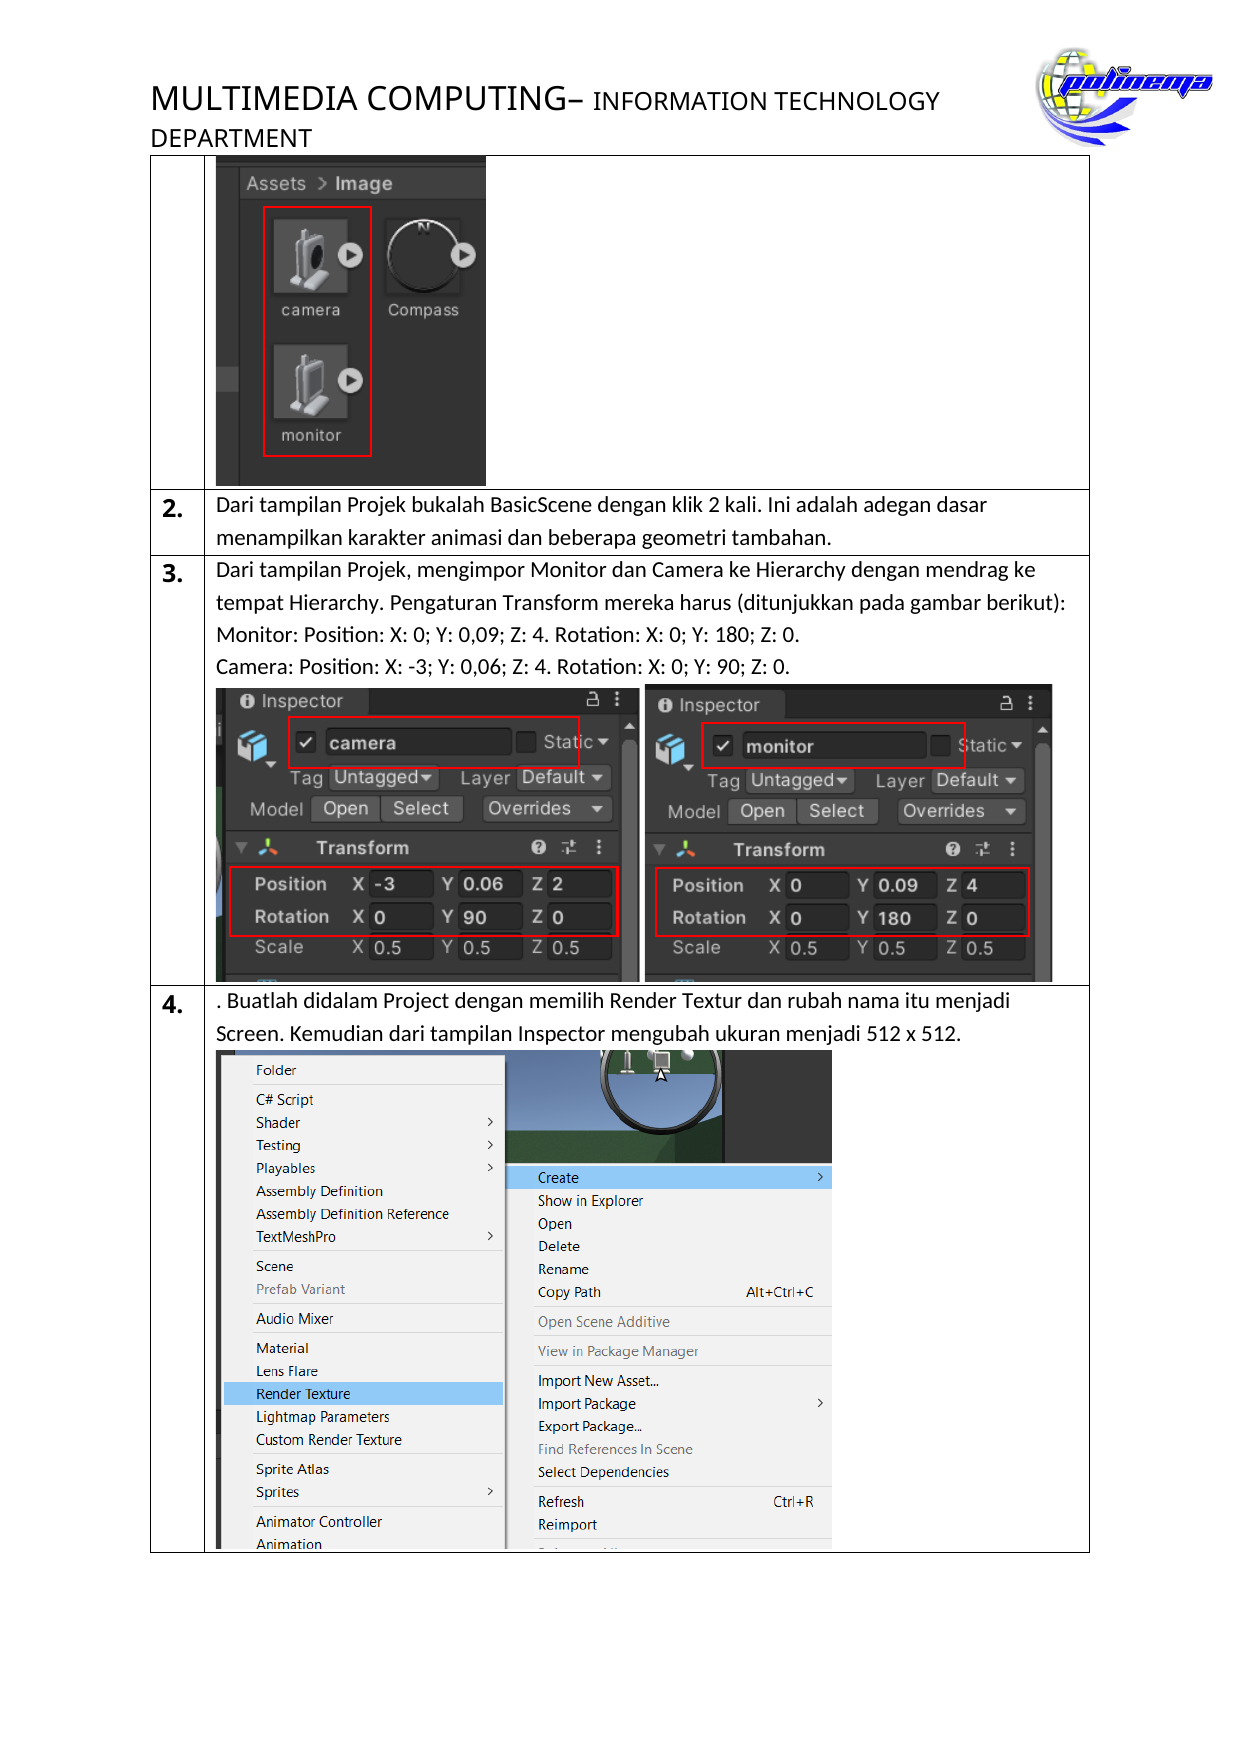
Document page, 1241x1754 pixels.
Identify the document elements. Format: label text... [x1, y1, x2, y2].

picture [215, 1050, 832, 1549]
picture [644, 684, 1053, 982]
picture [215, 155, 486, 486]
table_cell Dari tampilan Projek bukalah BasicScene dengan klik 2 kali. Ini adalah adegan dasar menampilkan karakter animasi dan beberapa geometri tambahan. [205, 490, 1089, 554]
picture [1034, 46, 1212, 147]
picture [215, 688, 640, 982]
table_cell Dari tampilan Projek, mengimpor Monitor dan Camera ke Hierarchy dengan mendrag ke tempat Hierarchy. Pengaturan Transform mereka harus (ditunjukkan pada gambar berikut): Monitor: Position: X: 0; Y: 0,09; Z: 4. Rotation: X: 0; Y: 180; Z: 0. Camera: Position: X: -3; Y: 0,06; Z: 4. Rotation: X: 0; Y: 90; Z: 0. [205, 556, 1089, 985]
table_cell 1. [151, 156, 204, 489]
table_cell 2. [151, 490, 204, 554]
table_cell 3. [151, 556, 204, 985]
table_cell 4. [151, 986, 204, 1552]
